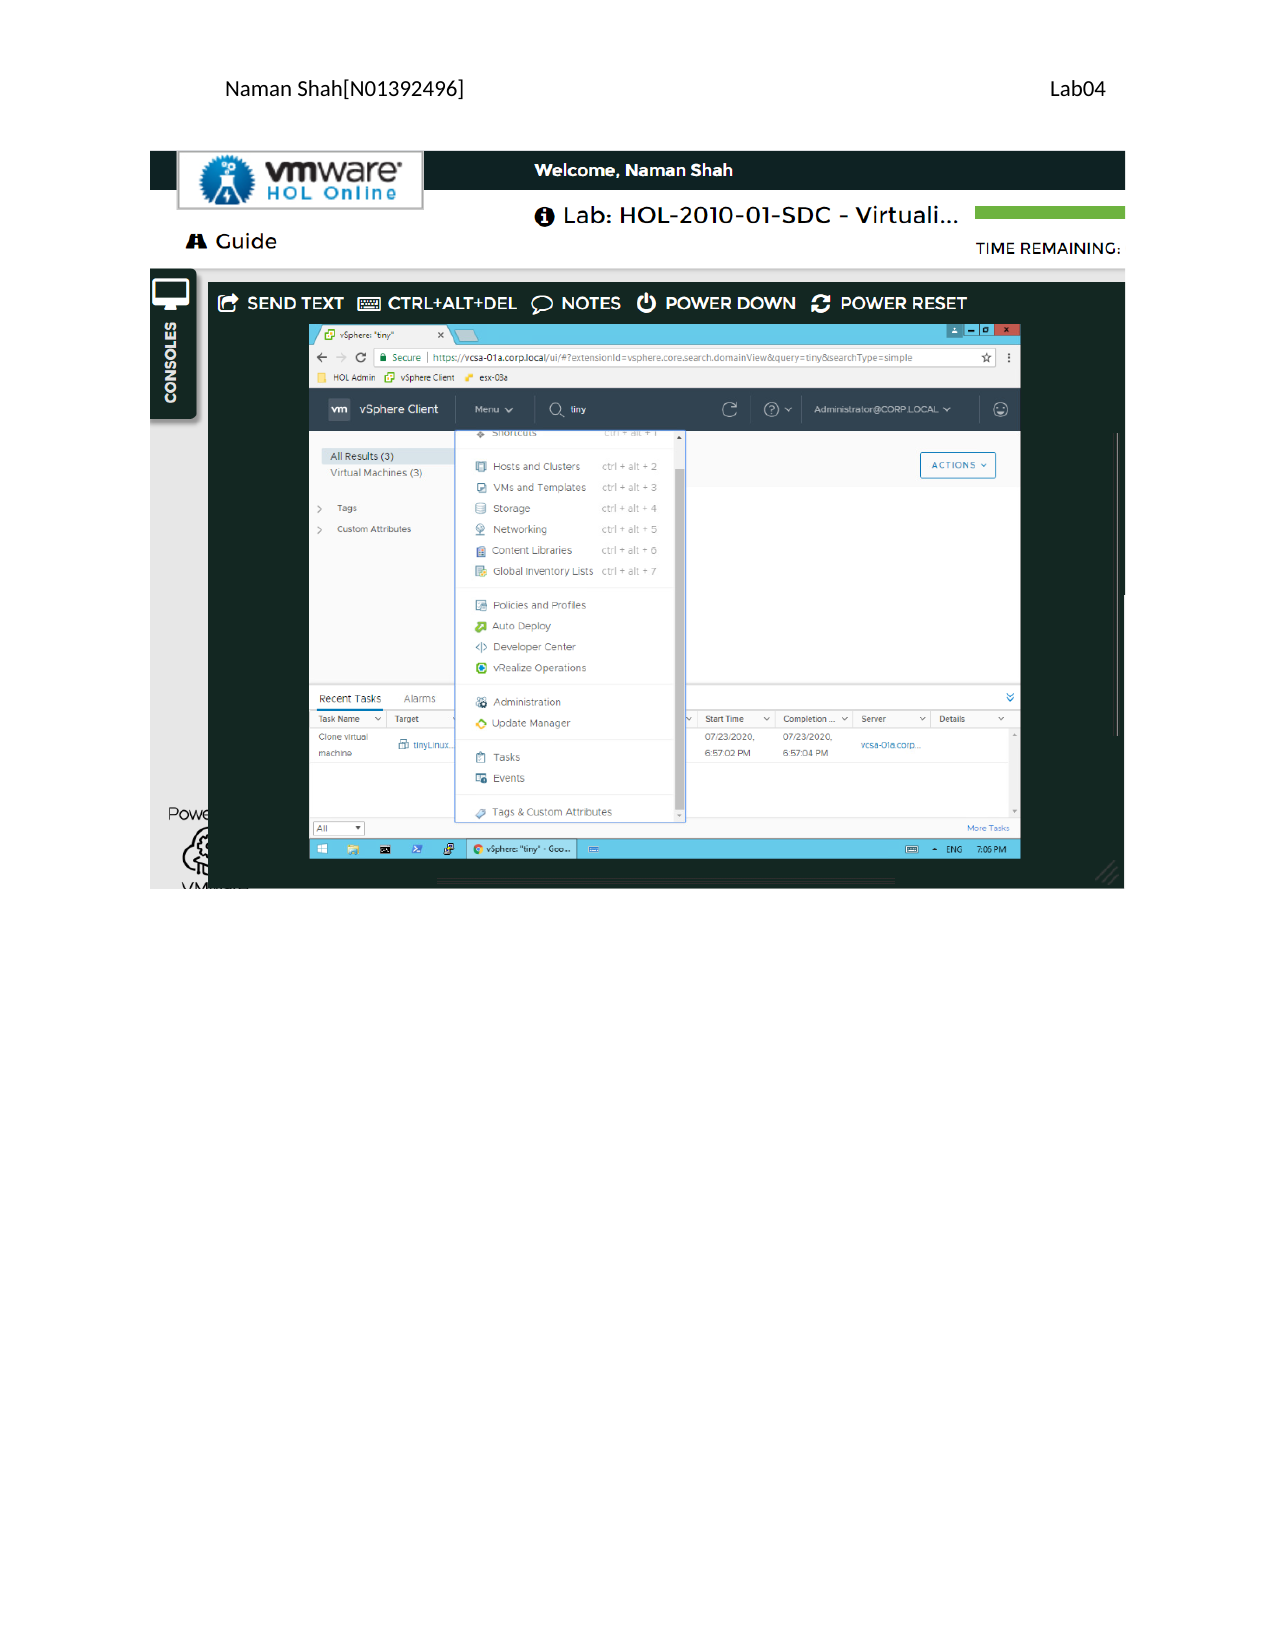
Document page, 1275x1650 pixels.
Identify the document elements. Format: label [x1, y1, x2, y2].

picture [150, 150, 1125, 889]
